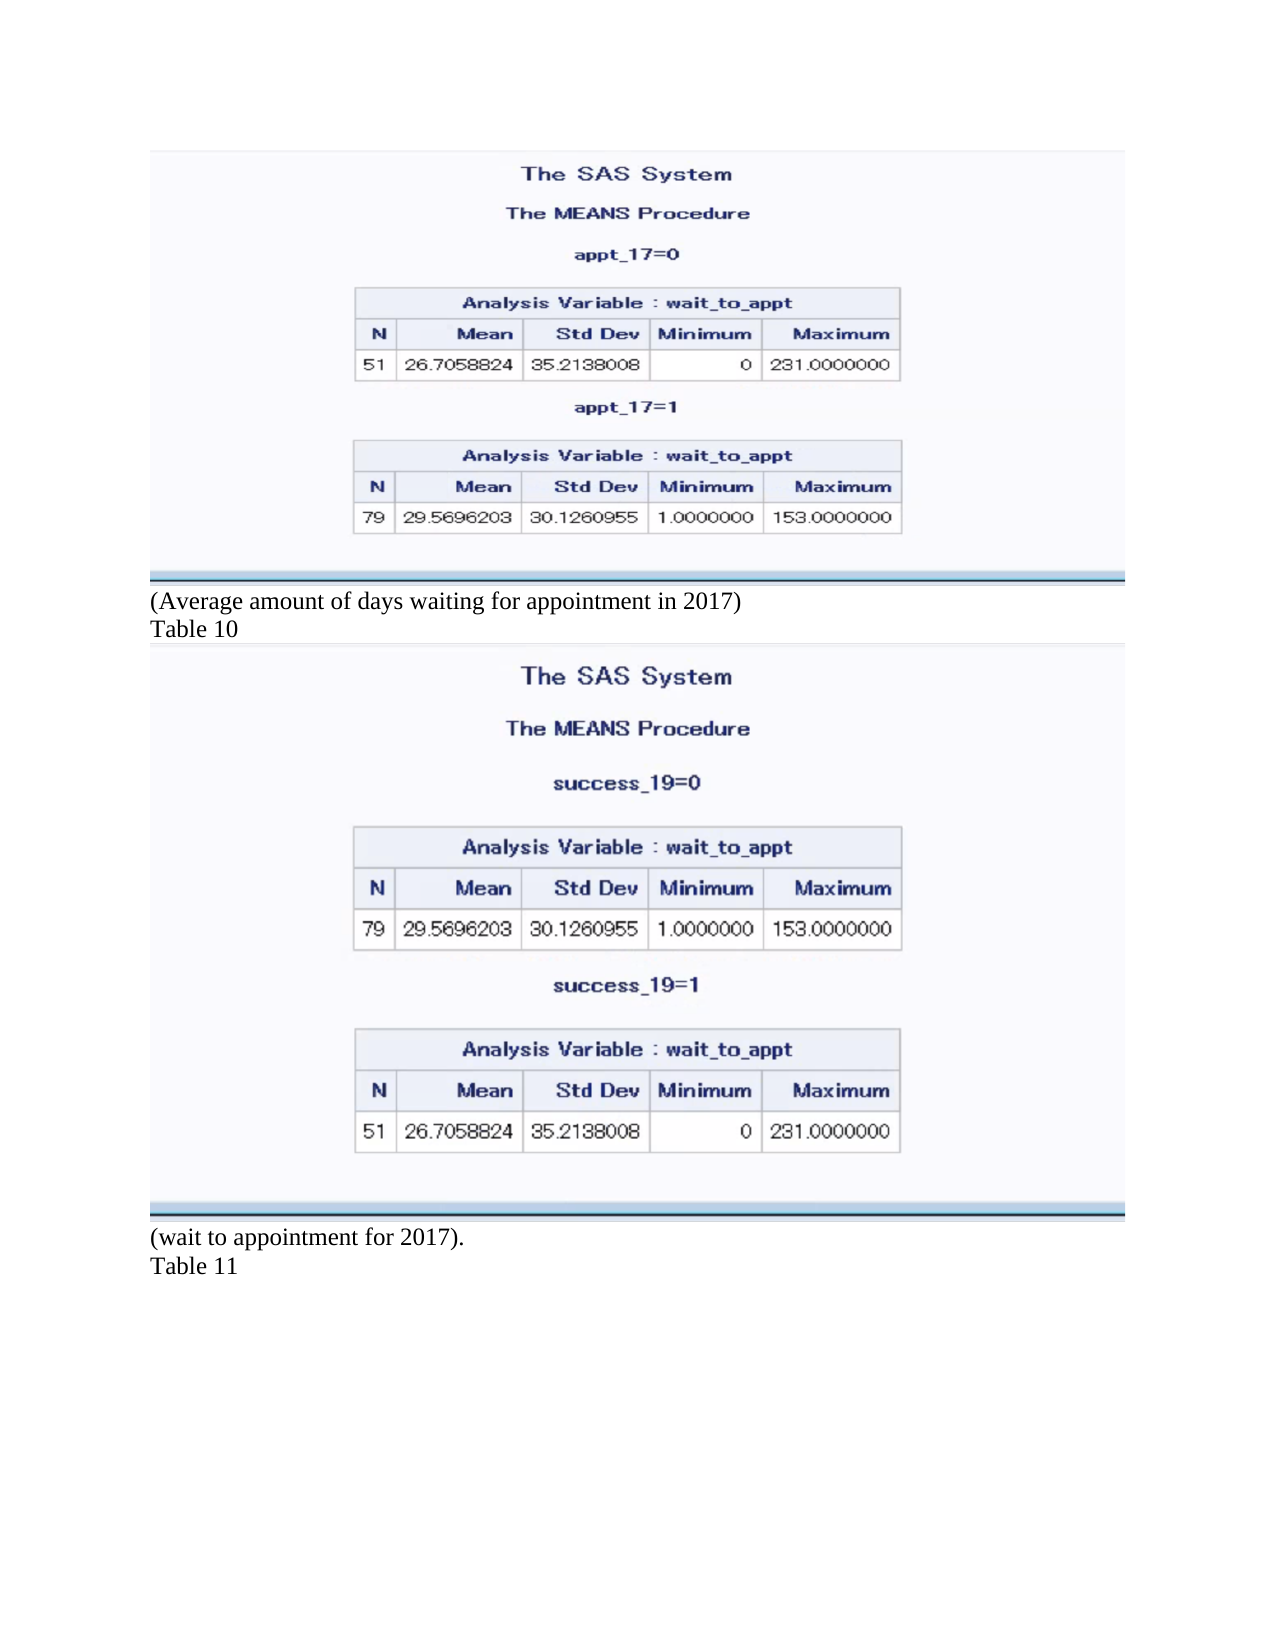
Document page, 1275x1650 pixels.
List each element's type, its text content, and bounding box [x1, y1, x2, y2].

text Table 11 [150, 1251, 1125, 1279]
picture [150, 643, 1125, 1222]
text (wait to appointment for 2017). [150, 1222, 1125, 1251]
picture [150, 150, 1125, 586]
text (Average amount of days waiting for appointment in 2017) [150, 586, 1125, 614]
text Table 10 [150, 614, 1125, 643]
